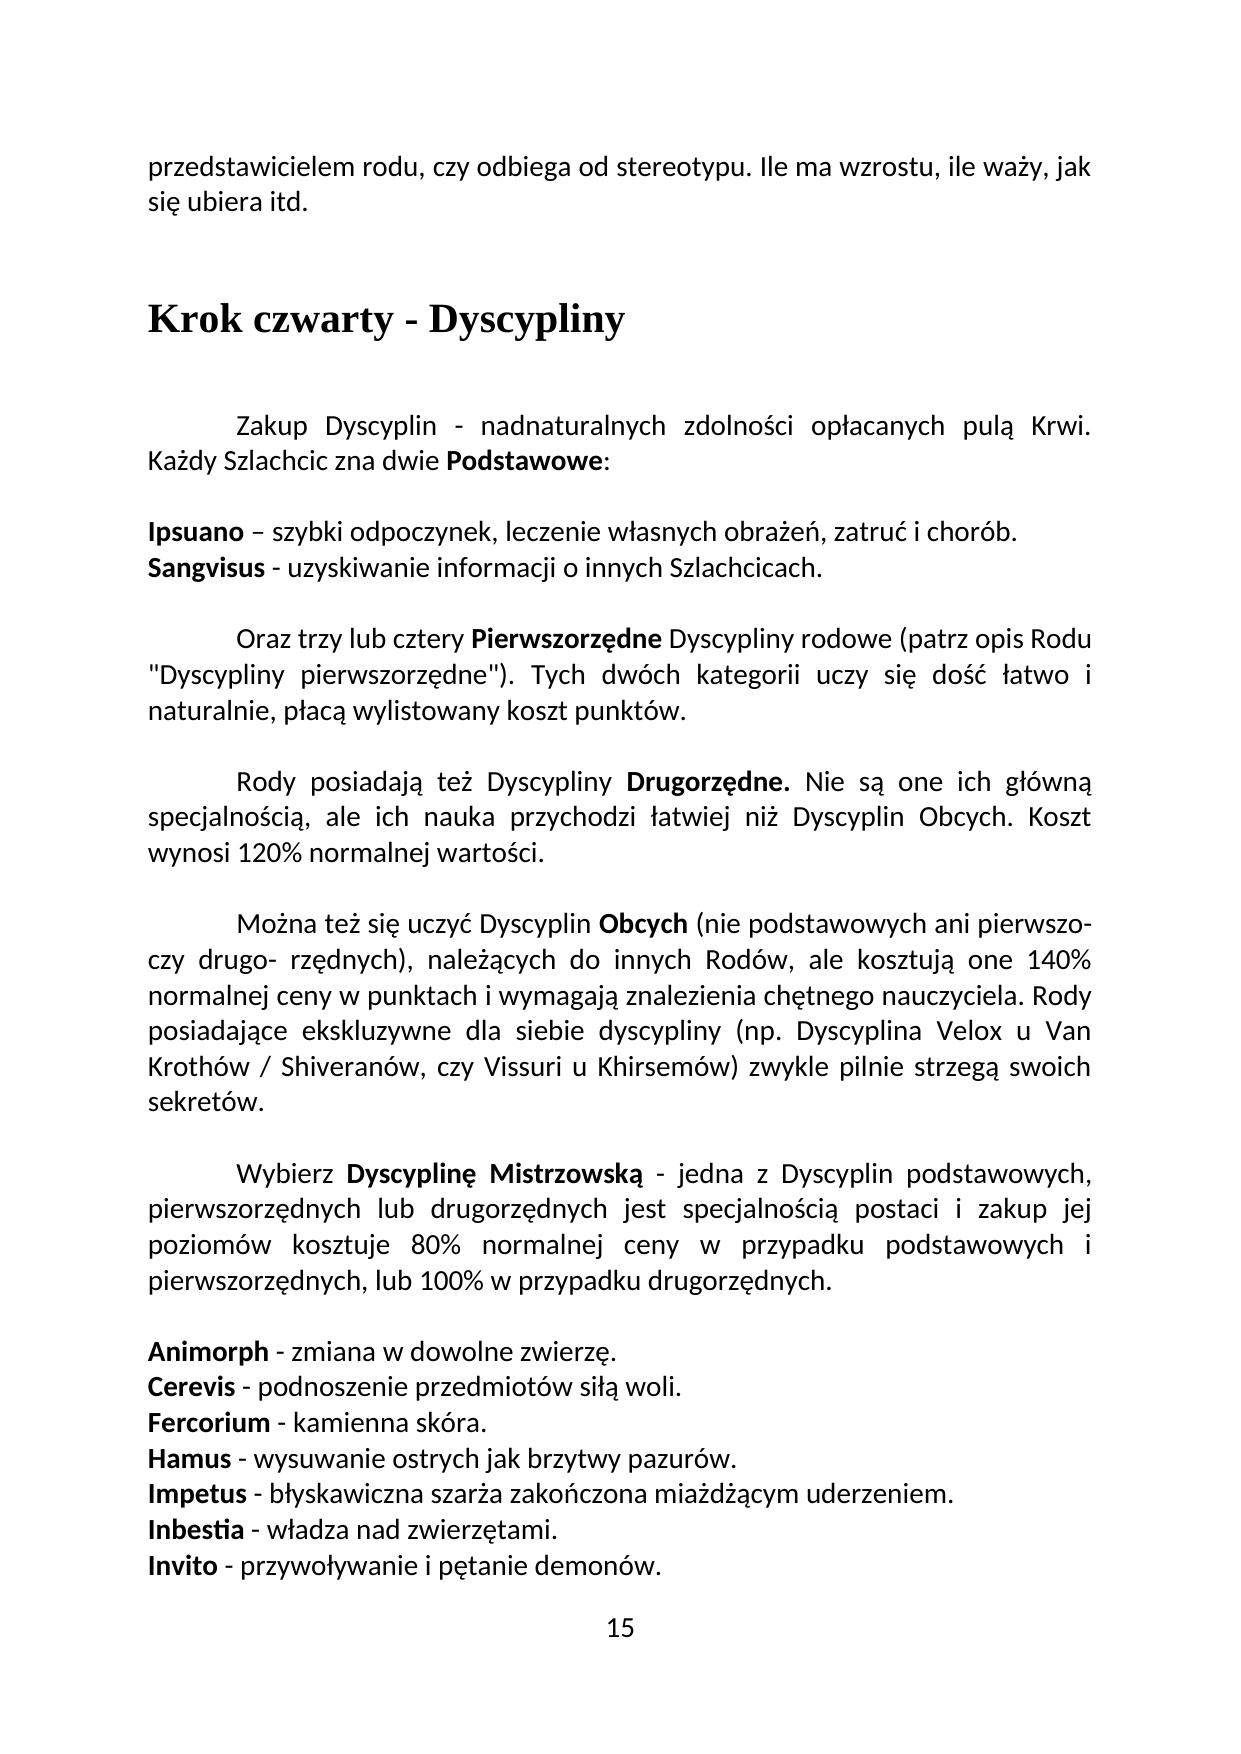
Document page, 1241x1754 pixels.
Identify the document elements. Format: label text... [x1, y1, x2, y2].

text Rody posiadają też Dyscypliny Drugorzędne. Nie są one ich główną specjalnością, ale ich nauka przychodzi łatwiej niż Dyscyplin Obcych. Koszt wynosi 120% normalnej wartości. [148, 763, 1093, 870]
text Ipsuano – szybki odpoczynek, leczenie własnych obrażeń, zatruć i chorób. [148, 513, 1093, 549]
text Wybierz Dyscyplinę Mistrzowską - jedna z Dyscyplin podstawowych, pierwszorzędnych lub drugorzędnych jest specjalnością postaci i zakup jej poziomów kosztuje 80% normalnej ceny w przypadku podstawowych i pierwszorzędnych, lub 100% w przypadku drugorzędnych. [148, 1155, 1093, 1297]
text Sangvisus - uzyskiwanie informacji o innych Szlachcicach. [148, 549, 1093, 585]
text Invito - przywoływanie i pętanie demonów. [148, 1547, 1093, 1582]
text Fercorium - kamienna skóra. [148, 1404, 1093, 1440]
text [148, 148, 1093, 219]
text Impetus - błyskawiczna szarża zakończona miażdżącym uderzeniem. [148, 1475, 1093, 1511]
text Cerevis - podnoszenie przedmiotów siłą woli. [148, 1368, 1093, 1404]
text Można też się uczyć Dyscyplin Obcych (nie podstawowych ani pierwszo- czy drugo- rzędnych), należących do innych Rodów, ale kosztują one 140% normalnej ceny w punktach i wymagają znalezienia chętnego nauczyciela. Rody posiadające ekskluzywne dla siebie dyscypliny (np. Dyscyplina Velox u Van Krothów / Shiveranów, czy Vissuri u Khirsemów) zwykle pilnie strzegą swoich sekretów. [148, 905, 1093, 1119]
text Zakup Dyscyplin - nadnaturalnych zdolności opłacanych pulą Krwi. Każdy Szlachcic zna dwie Podstawowe: [148, 407, 1093, 478]
subtitle Krok czwarty - Dyscypliny [148, 294, 1093, 342]
text Animorph - zmiana w dowolne zwierzę. [148, 1333, 1093, 1368]
text Hamus - wysuwanie ostrych jak brzytwy pazurów. [148, 1440, 1093, 1475]
text Inbestia - władza nad zwierzętami. [148, 1511, 1093, 1547]
text Oraz trzy lub cztery Pierwszorzędne Dyscypliny rodowe (patrz opis Rodu "Dyscypliny pierwszorzędne"). Tych dwóch kategorii uczy się dość łatwo i naturalnie, płacą wylistowany koszt punktów. [148, 620, 1093, 727]
